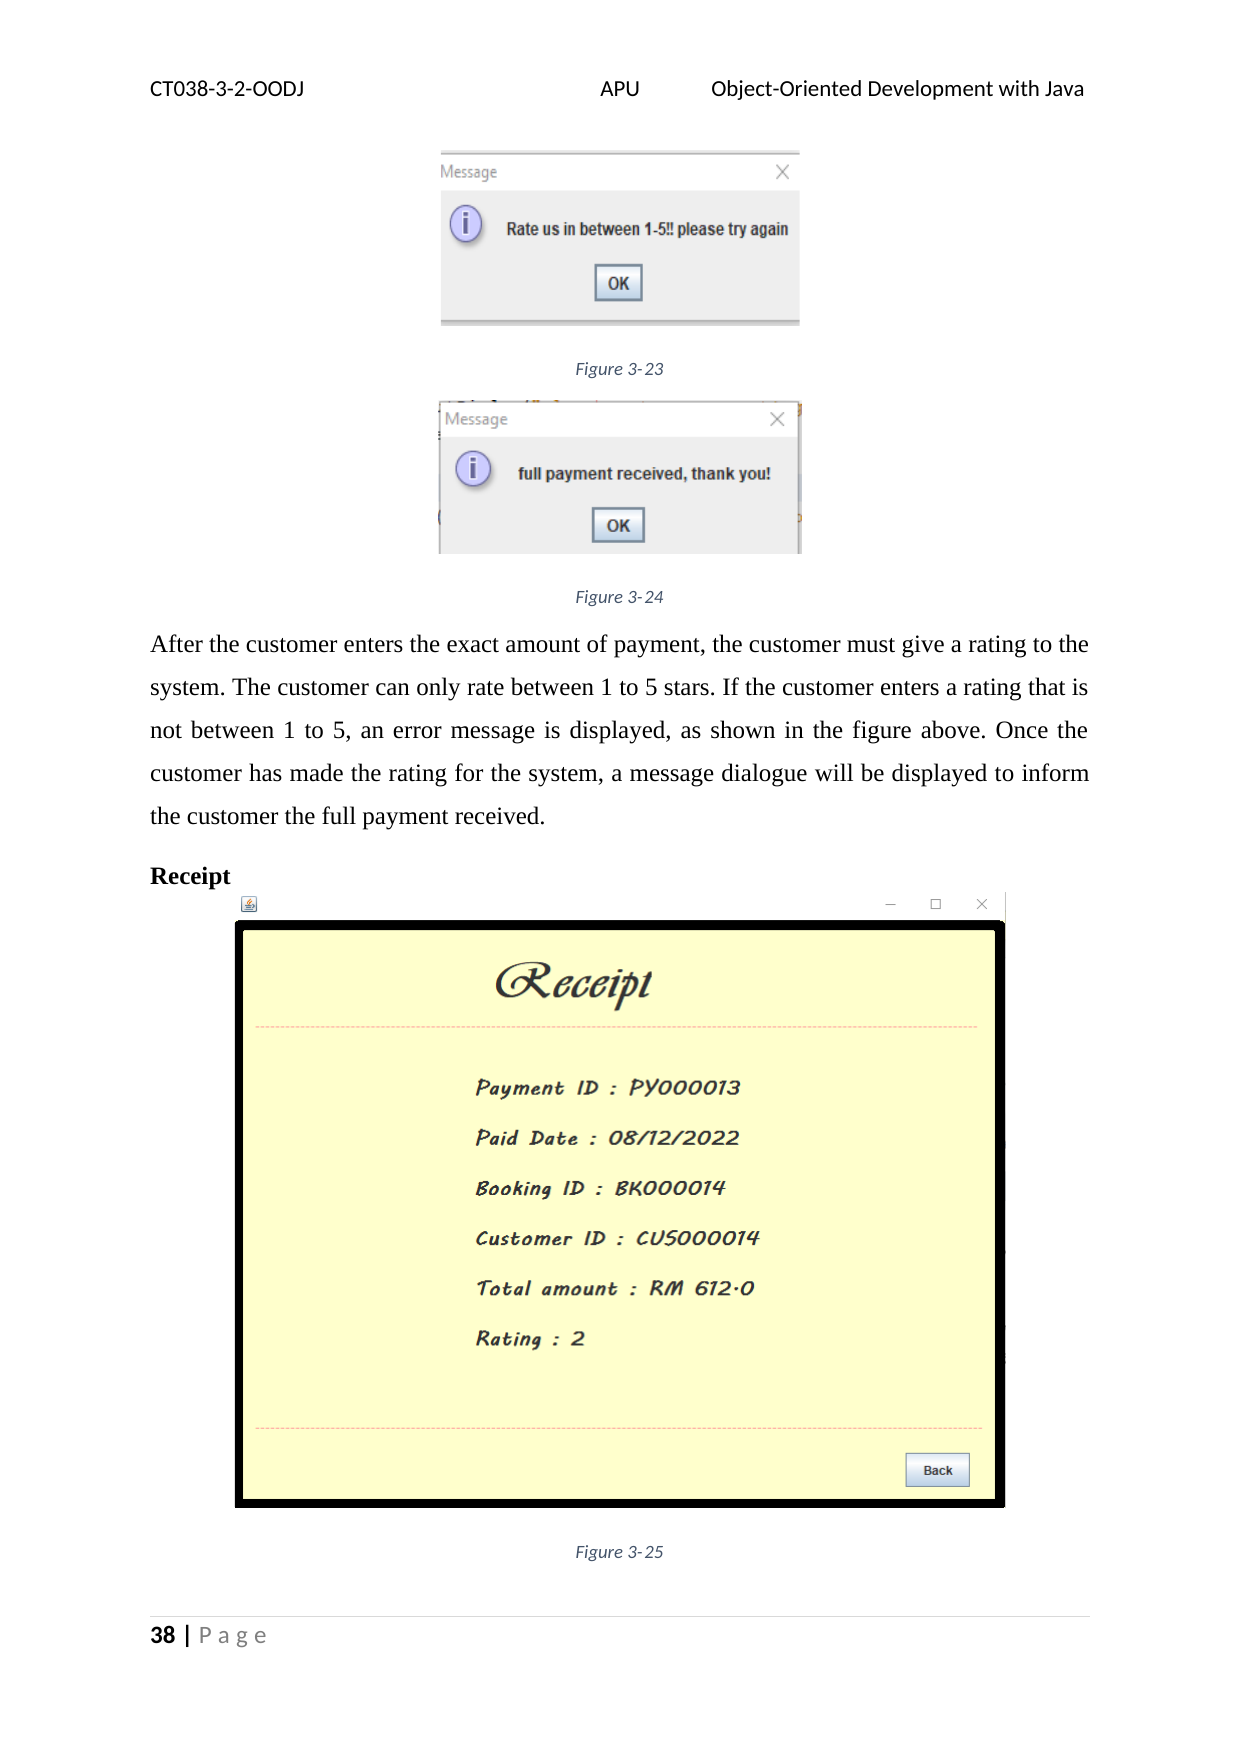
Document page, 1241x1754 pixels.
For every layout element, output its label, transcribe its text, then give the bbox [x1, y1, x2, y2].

subtitle Receipt [150, 861, 1090, 890]
text After the customer enters the exact amount of payment, the customer must give a rating to the system. The customer can only rate between 1 to 5 stars. If the customer enters a rating that is not between 1 to 5, an error message is displayed, as shown in the figure above. Once the customer has made the rating for the system, a message dialogue will be displayed to inform the customer the full payment received. [150, 629, 1090, 830]
picture [440, 150, 800, 326]
picture [438, 400, 802, 554]
picture [234, 892, 1006, 1508]
